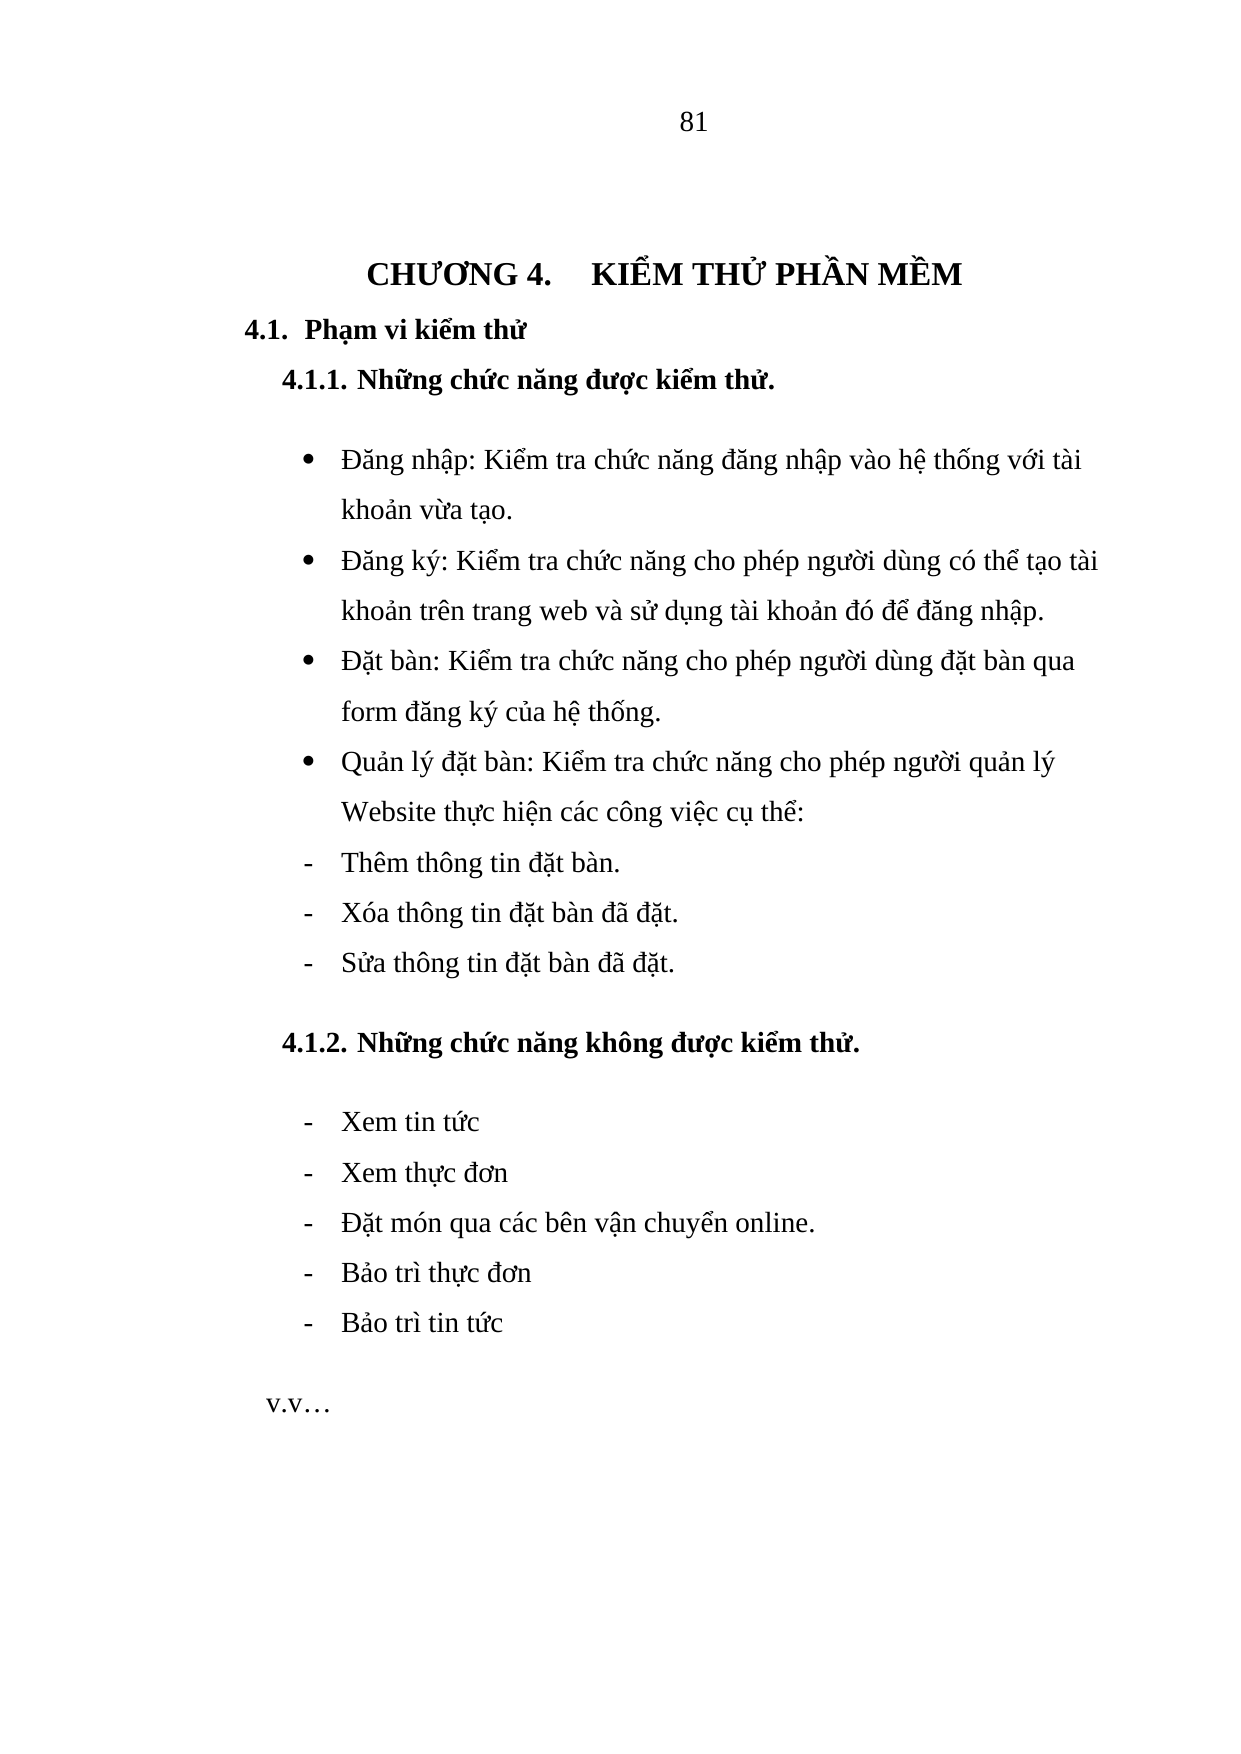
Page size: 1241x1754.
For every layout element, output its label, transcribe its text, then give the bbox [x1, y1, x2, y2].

list Đặt món qua các bên vận chuyển online. [303, 1211, 1122, 1245]
list Thêm thông tin đặt bàn. [303, 851, 1122, 884]
list Sửa thông tin đặt bàn đã đặt. [303, 952, 1122, 985]
subtitle Những chức năng được kiểm thử. [282, 369, 1122, 402]
list Xem tin tức [303, 1111, 1122, 1144]
list Đăng ký: Kiểm tra chức năng cho phép người dùng có thể tạo tài khoản trên trang web và sử dụng tài khoản đó để đăng nhập. [303, 549, 1122, 633]
subtitle KIỂM THỬ PHẦN MỀM [207, 254, 1122, 293]
subtitle Những chức năng không được kiểm thử. [282, 1031, 1122, 1065]
subtitle Phạm vi kiểm thử [244, 312, 1122, 346]
list Bảo trì tin tức [303, 1312, 1122, 1345]
text v.v… [207, 1391, 1122, 1425]
list Quản lý đặt bàn: Kiểm tra chức năng cho phép người quản lý Website thực hiện các công việc cụ thể: [303, 750, 1122, 834]
list Bảo trì thực đơn [303, 1262, 1122, 1295]
list Xóa thông tin đặt bàn đã đặt. [303, 901, 1122, 935]
list Đăng nhập: Kiểm tra chức năng đăng nhập vào hệ thống với tài khoản vừa tạo. [303, 448, 1122, 532]
list Xem thực đơn [303, 1161, 1122, 1194]
list Đặt bàn: Kiểm tra chức năng cho phép người dùng đặt bàn qua form đăng ký của hệ thống. [303, 649, 1122, 733]
